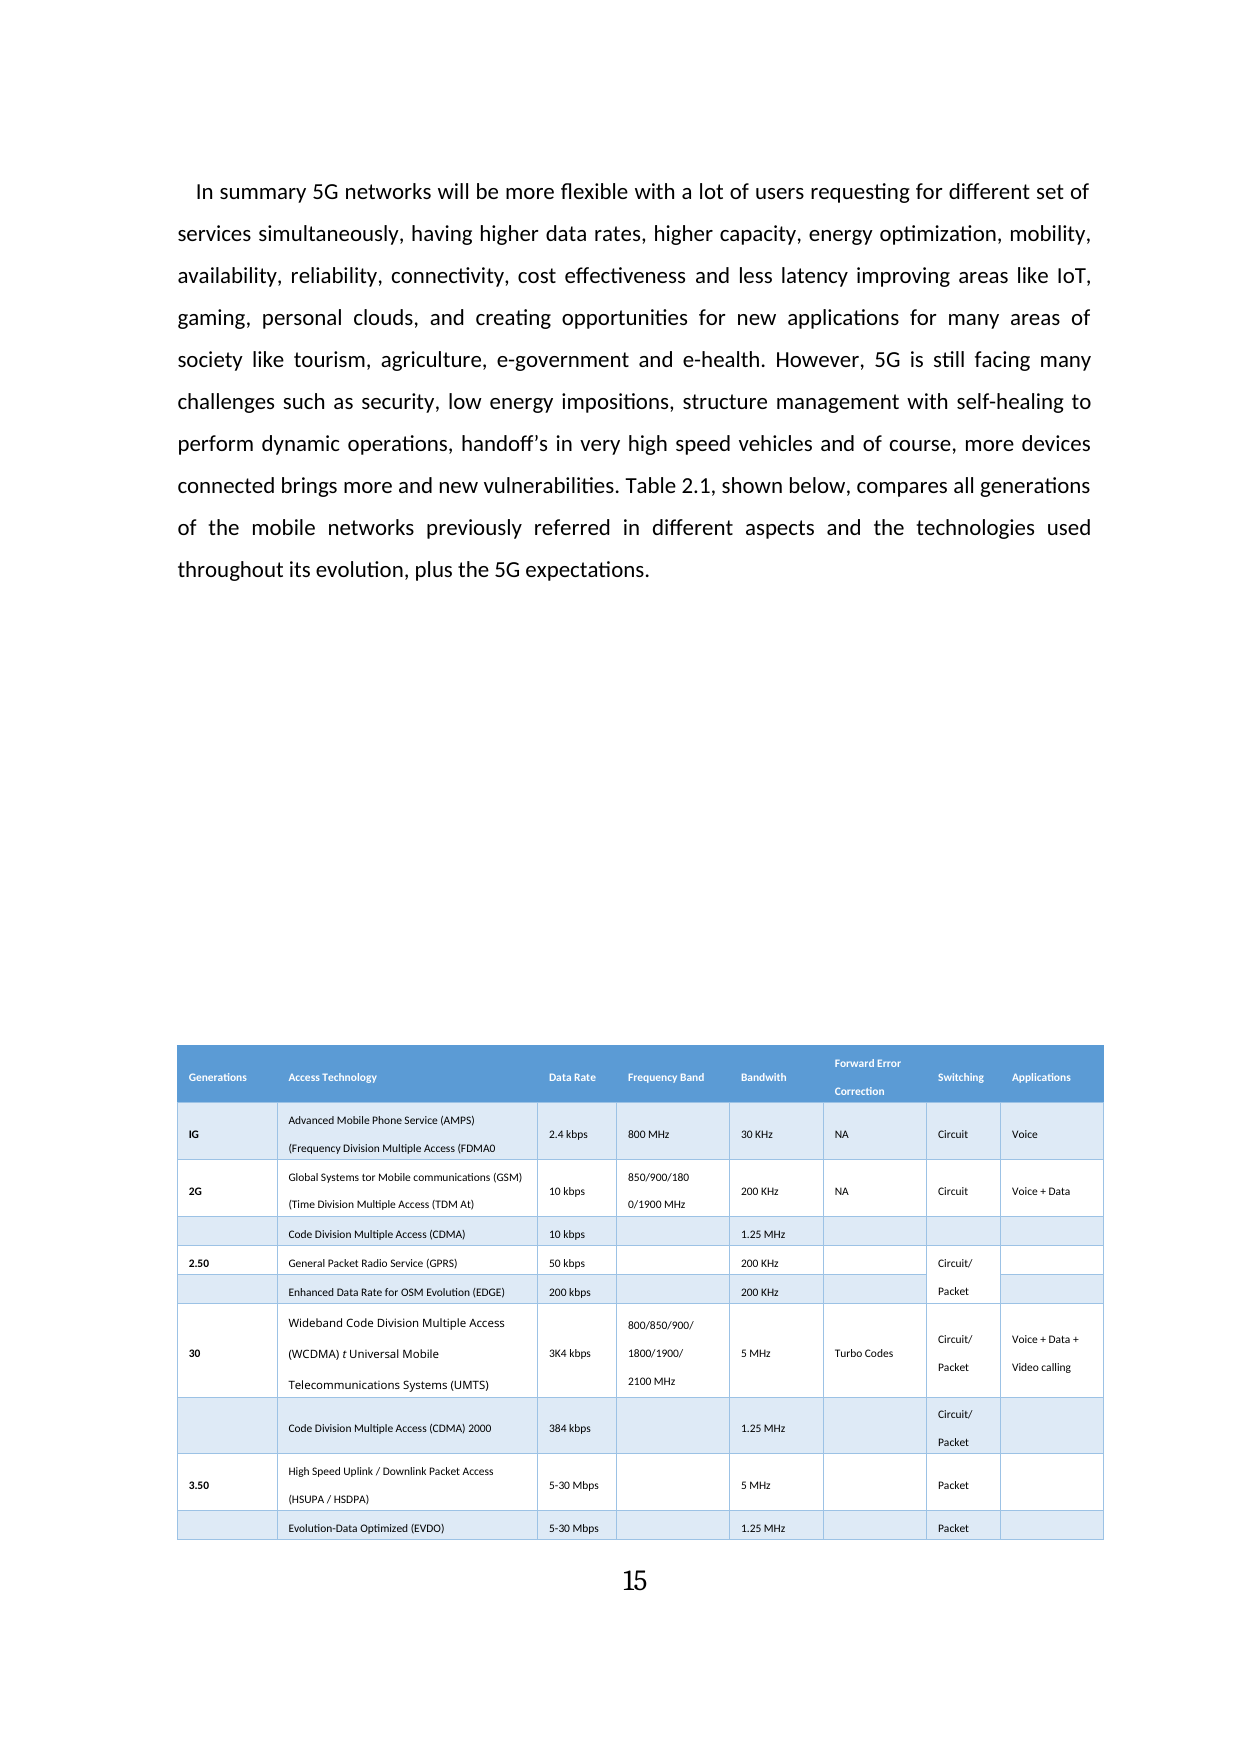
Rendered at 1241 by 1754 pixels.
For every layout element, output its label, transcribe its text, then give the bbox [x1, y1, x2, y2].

table_cell 5-30 Mbps [538, 1511, 616, 1539]
table_cell [1001, 1454, 1103, 1510]
table_cell [178, 1275, 277, 1303]
table_header Generations [178, 1046, 277, 1102]
table_cell 2.4 kbps [538, 1103, 616, 1159]
table_header Switching [927, 1046, 1000, 1102]
table_cell Circuit/ Packet [927, 1246, 1000, 1303]
table_cell Code Division Multiple Access (CDMA) 2000 [278, 1398, 537, 1453]
table_cell 200 KHz [730, 1275, 823, 1303]
text In summary 5G networks will be more flexible with a lot of users requesting for different set of services simultaneously, having higher data rates, higher capacity, energy optimization, mobility, availability, reliability, connectivity, cost effectiveness and less latency improving areas like IoT, gaming, personal clouds, and new applications for many areas of society like tourism, agriculture, e-government e-health. However, 5G is still facing many challenges such as security, low energy impositions, structure management with self-healing to perform dynamic operations, handoff’s in very high speed vehicles and of course, more devices connected brings more and new vulnerabilities. able 2.1, shown , compares all generations of the mobile networks previously referred in different aspects and the technologies used throughout its evolution, plus the 5G expectations. [177, 177, 1092, 583]
table_cell 1.25 MHz [730, 1511, 823, 1539]
table_cell Evolution-Data Optimized (EVDO) [278, 1511, 537, 1539]
table_cell NA [824, 1160, 926, 1216]
table_cell 5 MHz [730, 1454, 823, 1510]
table_cell 50 kbps [538, 1246, 616, 1274]
table_cell Circuit/ Packet [927, 1304, 1000, 1397]
table_header Applications [1001, 1046, 1103, 1102]
table_cell [178, 1511, 277, 1539]
table_cell [178, 1217, 277, 1245]
table_header Frequency Band [617, 1046, 729, 1102]
table_cell Circuit [927, 1103, 1000, 1159]
table_cell [824, 1246, 926, 1274]
table_cell [824, 1511, 926, 1539]
table_cell Voice + Data + Video calling [1001, 1304, 1103, 1397]
table_cell [617, 1398, 729, 1453]
table_cell 10 kbps [538, 1217, 616, 1245]
table_cell IG [178, 1103, 277, 1159]
table_cell Circuit/ Packet [927, 1398, 1000, 1453]
table_cell NA [824, 1103, 926, 1159]
table_cell Voice + Data [1001, 1160, 1103, 1216]
table_cell [824, 1217, 926, 1245]
table_cell 800/850/900/ 1800/1900/ 2100 MHz [617, 1304, 729, 1397]
table_cell [1001, 1246, 1103, 1274]
table_cell 3.50 [178, 1454, 277, 1510]
table_cell 30 KHz [730, 1103, 823, 1159]
table_header Dat Rate [538, 1046, 616, 1102]
table_cell [824, 1454, 926, 1510]
table_cell 850/900/180 0/1900 MHz [617, 1160, 729, 1216]
table_cell Turbo Codes [824, 1304, 926, 1397]
table_cell Circuit [927, 1160, 1000, 1216]
table_cell 200 kbps [538, 1275, 616, 1303]
table_cell 2.50 [178, 1246, 277, 1274]
table_cell [617, 1454, 729, 1510]
table_cell Code Division Multiple Access (CDMA) [278, 1217, 537, 1245]
table_header Bandwith [730, 1046, 823, 1102]
table_cell [1001, 1217, 1103, 1245]
table_cell [824, 1275, 926, 1303]
table_cell 5 MHz [730, 1304, 823, 1397]
table_cell 30 [178, 1304, 277, 1397]
table_cell 3K4 kbps [538, 1304, 616, 1397]
table_cell Packet [927, 1454, 1000, 1510]
table_cell [617, 1217, 729, 1245]
table_cell 200 KHz [730, 1246, 823, 1274]
table_cell 10 kbps [538, 1160, 616, 1216]
table_cell 5-30 Mbps [538, 1454, 616, 1510]
table_cell Voice [1001, 1103, 1103, 1159]
table_cell Wideband Code Division Multiple Access (WCDMA) t Universal Mobile Telecommunications Systems (UMTS) [278, 1304, 537, 1397]
table_cell [1001, 1511, 1103, 1539]
table_cell 2G [178, 1160, 277, 1216]
table_cell 384 kbps [538, 1398, 616, 1453]
table_cell [178, 1398, 277, 1453]
table_cell [617, 1246, 729, 1274]
table_cell [824, 1398, 926, 1453]
table_cell Global Systems tor Mobile communications (GSM) (Time Division Multiple Access (TDM At) [278, 1160, 537, 1216]
table_header Forward Error Correction [824, 1046, 926, 1102]
table_cell Enhanced Data Rate for OSM Evolution (EDGE) [278, 1275, 537, 1303]
table_cell 1.25 MHz [730, 1398, 823, 1453]
table_cell 1.25 MHz [730, 1217, 823, 1245]
table_cell 800 MHz [617, 1103, 729, 1159]
table_cell [617, 1275, 729, 1303]
table_header Access Technology [278, 1046, 537, 1102]
table_cell [617, 1511, 729, 1539]
table_cell [1001, 1275, 1103, 1303]
table_cell Advanced Mobile Phone Service (AMPS) (Frequency Division Multiple Access (FDMA0 [278, 1103, 537, 1159]
table_cell [1001, 1398, 1103, 1453]
table_cell High Speed Uplink / Downlink Packet Access (HSUPA / HSDPA) [278, 1454, 537, 1510]
table_cell 200 KHz [730, 1160, 823, 1216]
table_cell General Packet Radio Service (GPRS) [278, 1246, 537, 1274]
table_cell Packet [927, 1511, 1000, 1539]
table_cell [927, 1217, 1000, 1245]
